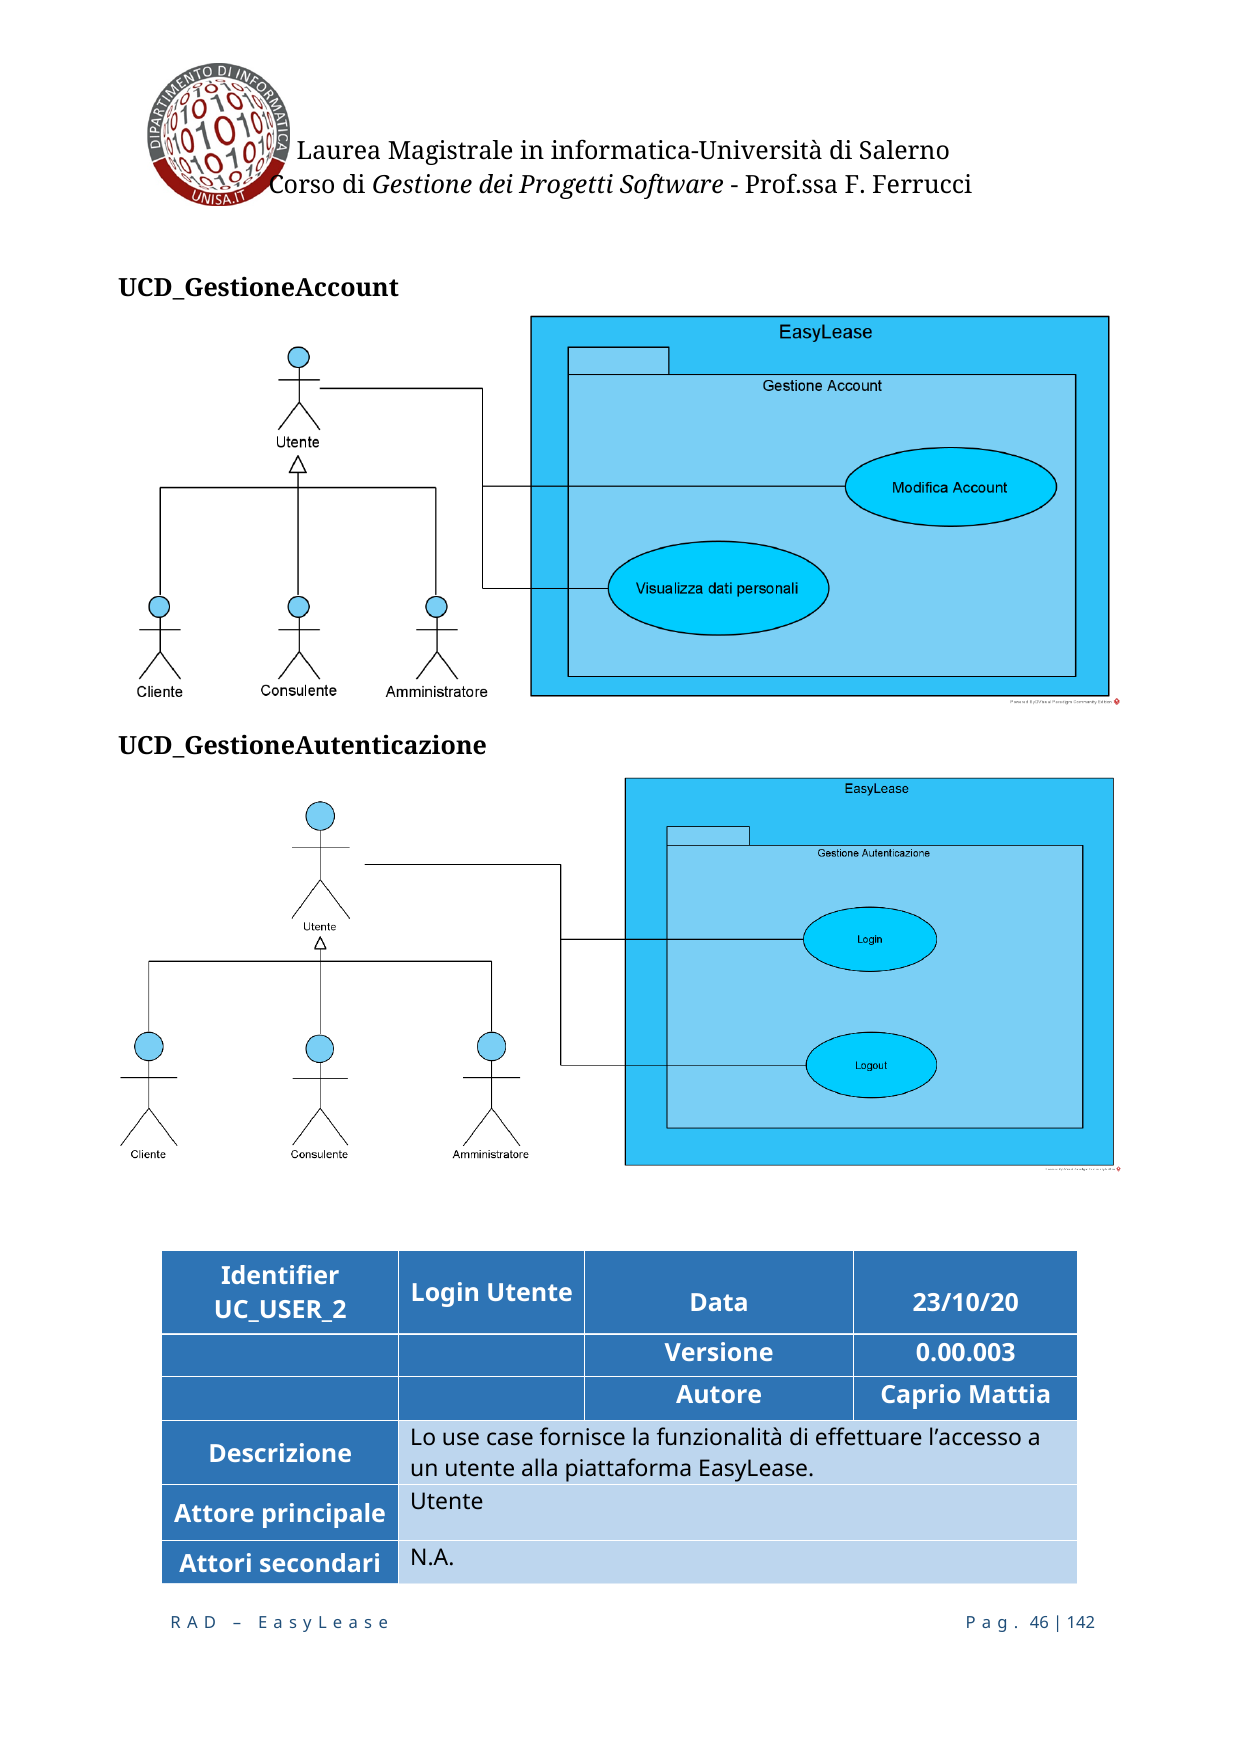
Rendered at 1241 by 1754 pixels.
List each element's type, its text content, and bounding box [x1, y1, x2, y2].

table_cell [399, 1377, 584, 1420]
table_cell [162, 1335, 398, 1376]
table_cell Attore principale [162, 1485, 398, 1540]
table_header Login Utente [399, 1251, 584, 1333]
picture [118, 771, 1122, 1174]
picture [118, 305, 1122, 709]
table_cell Autore [585, 1377, 853, 1420]
table_cell Attori secondari [162, 1541, 398, 1583]
text UCD_GestioneAutenticazione [118, 728, 1122, 762]
table_header Data [585, 1251, 853, 1333]
table_cell Versione [585, 1335, 853, 1376]
table_header Identifier UC_USER_2 [162, 1251, 398, 1333]
table_cell [399, 1335, 584, 1376]
table_cell N.A. [399, 1541, 1077, 1583]
table_cell 0.00.003 [854, 1335, 1077, 1376]
picture [147, 63, 290, 206]
text UCD_GestioneAccount [118, 269, 1122, 305]
table_cell Caprio Mattia [854, 1377, 1077, 1420]
table_cell Lo use case fornisce la funzionalità di effettuare l’accesso a un utente alla piattaforma EasyLease. [399, 1421, 1077, 1484]
table_cell Descrizione [162, 1421, 398, 1484]
table_cell [162, 1377, 398, 1420]
table_cell Utente [399, 1485, 1077, 1540]
table_header 23/10/20 [854, 1251, 1077, 1333]
